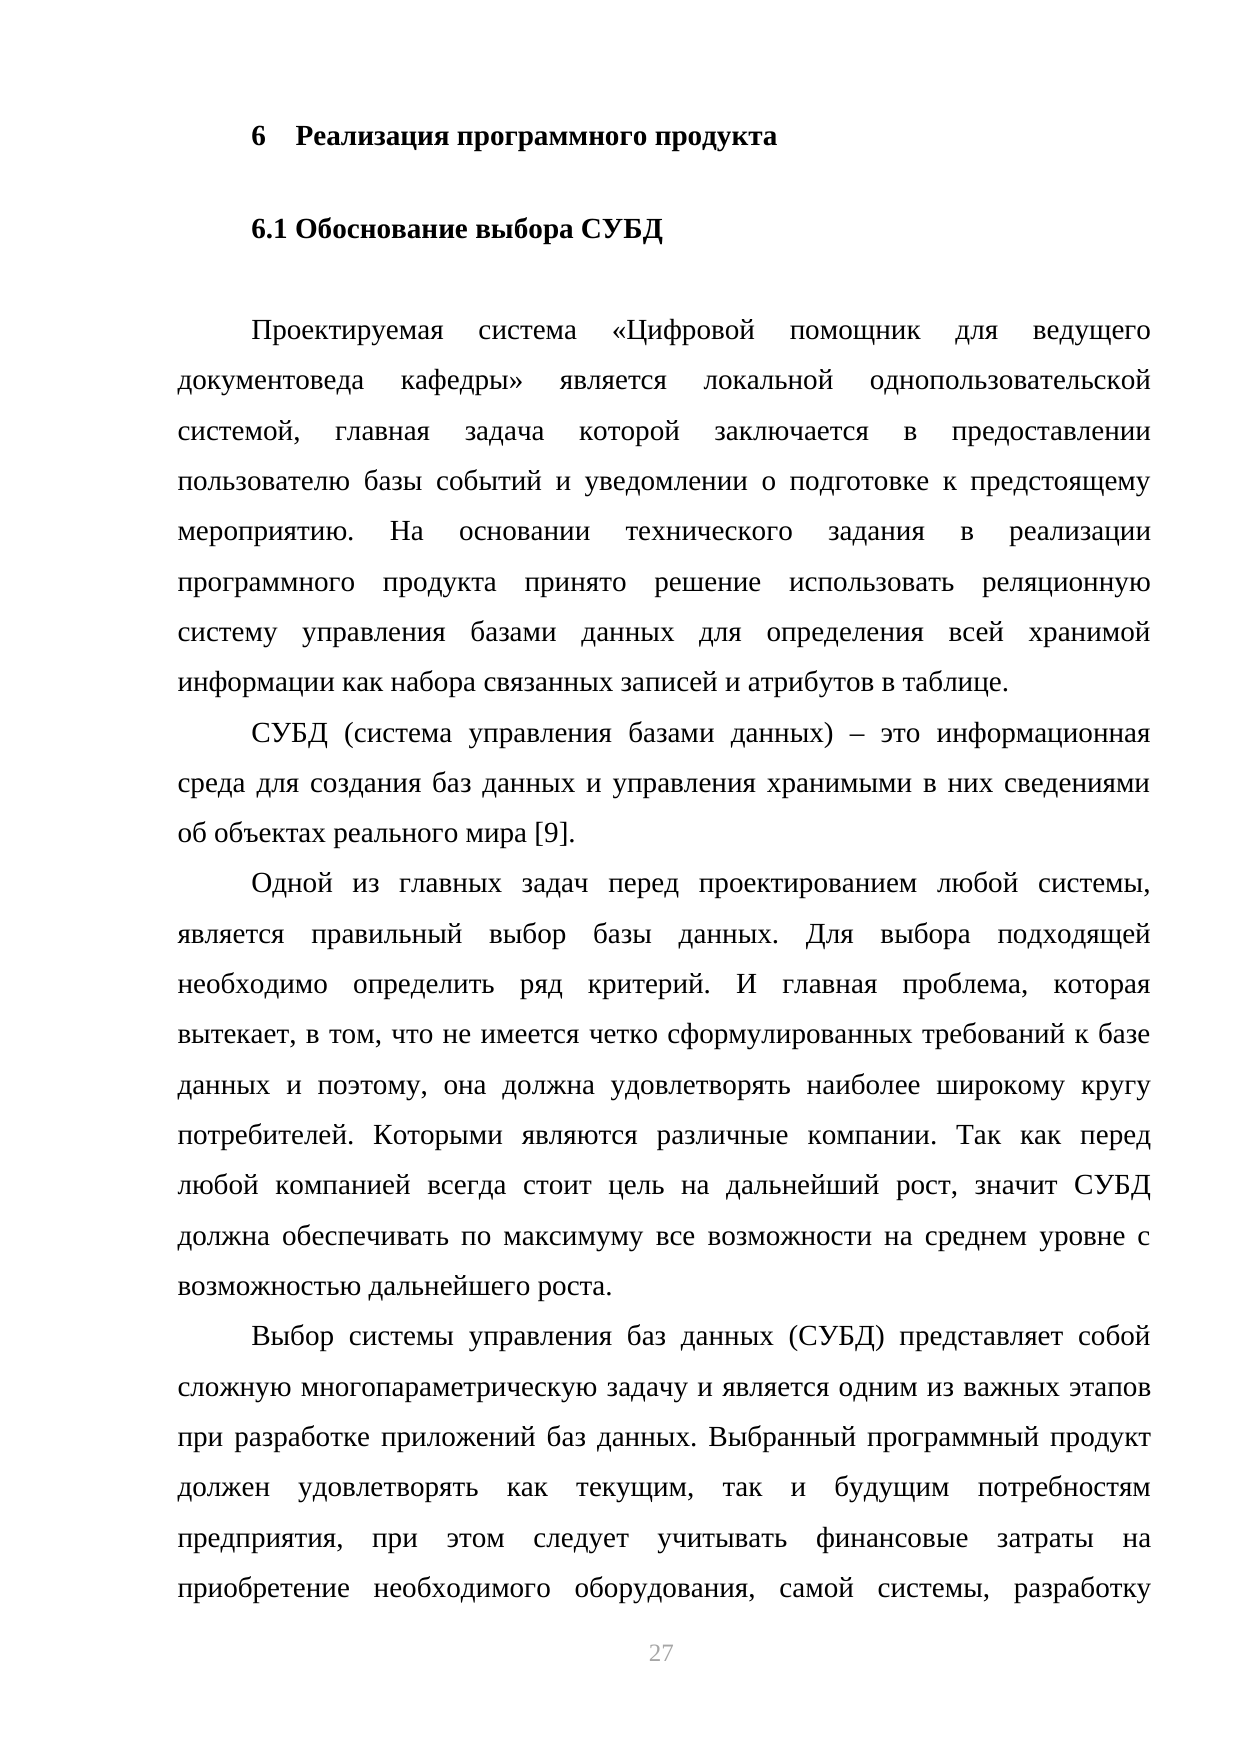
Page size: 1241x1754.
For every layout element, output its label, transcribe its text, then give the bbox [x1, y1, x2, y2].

text СУБД (система управления базами данных) – это информационная среда для создания баз данных и управления хранимыми в них сведениями об объектах реального мира [9]. [177, 715, 1152, 849]
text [177, 1318, 1152, 1603]
subtitle Реализация программного продукта [177, 118, 1152, 152]
text Проектируемая система «Цифровой помощник для ведущего документоведа кафедры» является локальной однопользовательской системой, главная задача которой заключается в предоставлении пользователю базы событий и уведомлении о подготовке к предстоящему мероприятию. На основании технического задания в реализации программного продукта принято решение использовать реляционную систему управления базами данных для определения всей хранимой информации как набора связанных записей и атрибутов в таблице. [177, 312, 1152, 698]
subtitle 6.1 Обоснование выбора СУБД [177, 212, 1152, 245]
text Одной из главных задач перед проектированием любой системы, является правильный выбор базы данных. Для выбора подходящей необходимо определить ряд критерий. И главная проблема, которая вытекает, в том, что не имеется четко сформулированных требований к базе данных и поэтому, она должна удовлетворять наиболее широкому кругу потребителей. Которыми являются различные компании. Так как перед любой компанией всегда стоит цель на дальнейший рост, значит СУБД должна обеспечивать по максимуму все возможности на среднем уровне с возможностью дальнейшего роста. [177, 866, 1152, 1302]
